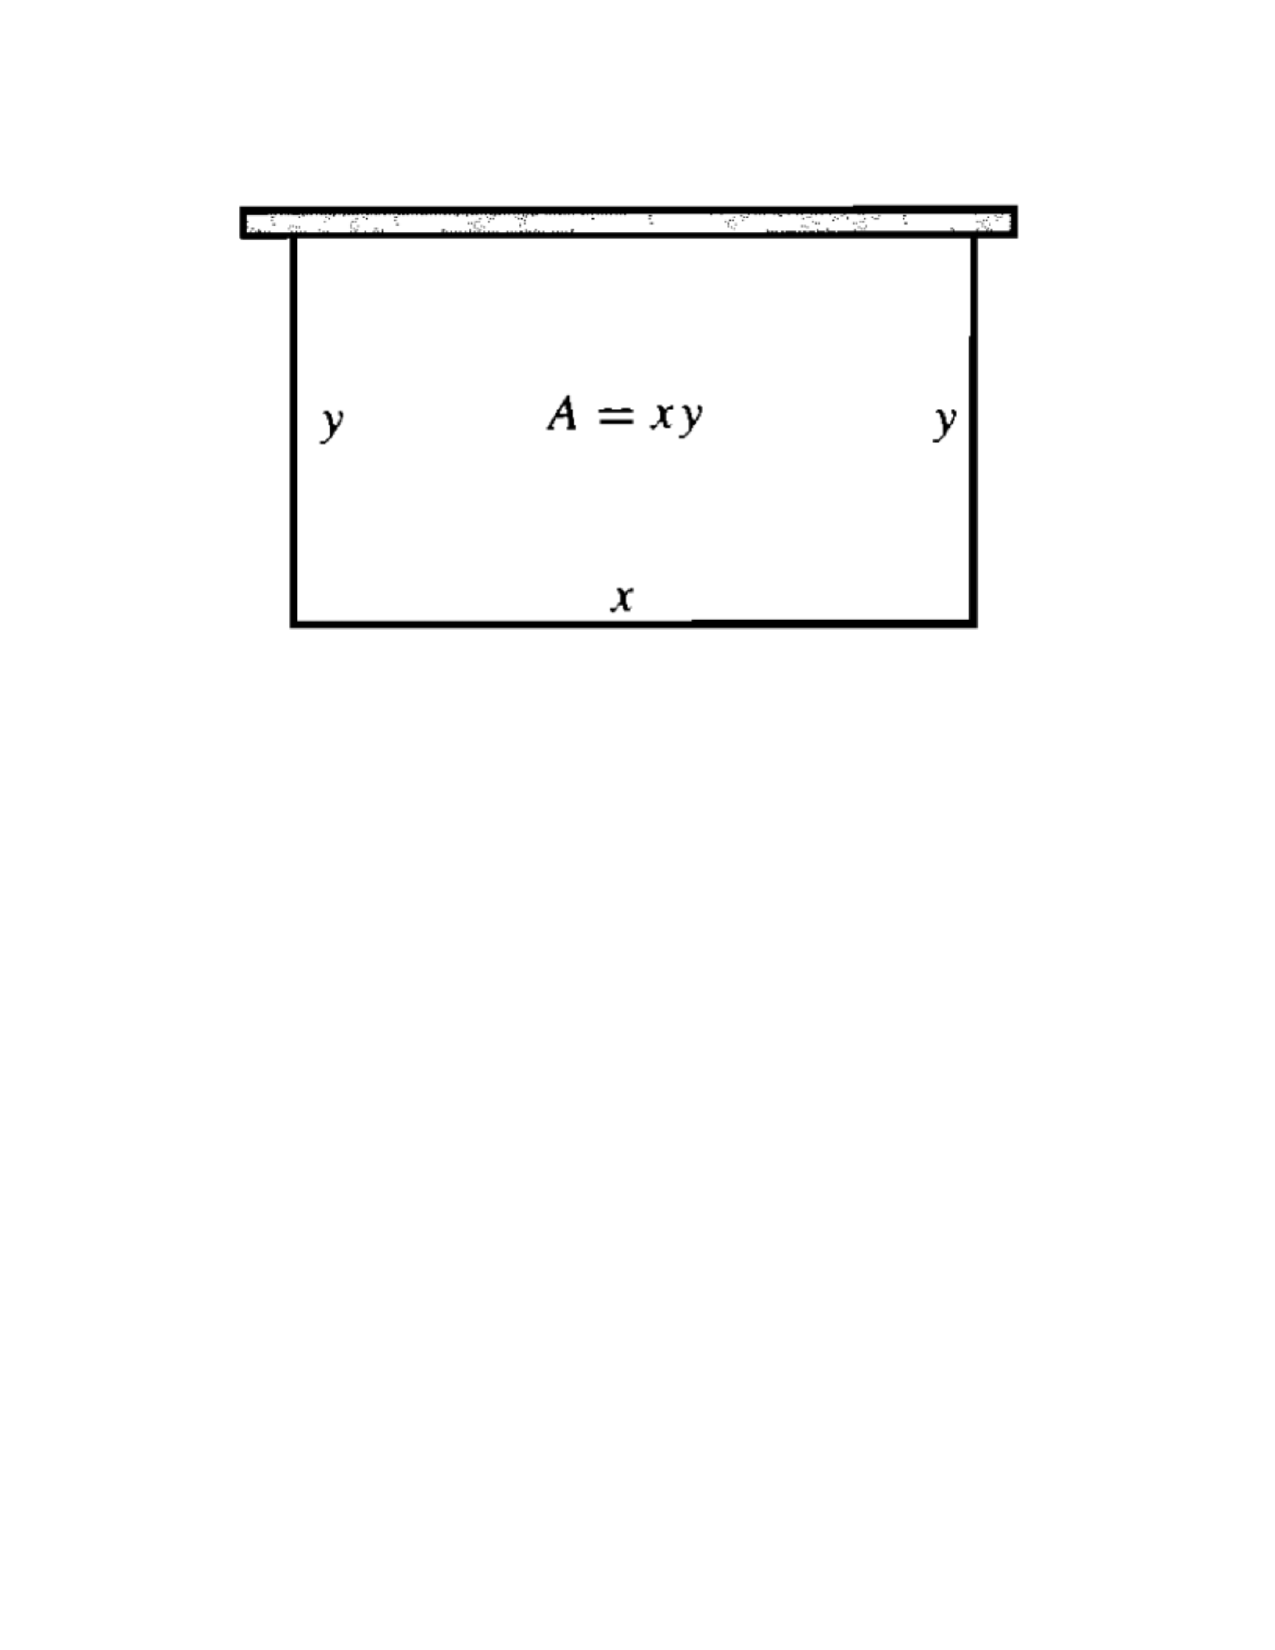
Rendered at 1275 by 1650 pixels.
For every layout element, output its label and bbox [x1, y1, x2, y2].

picture [150, 150, 1125, 685]
